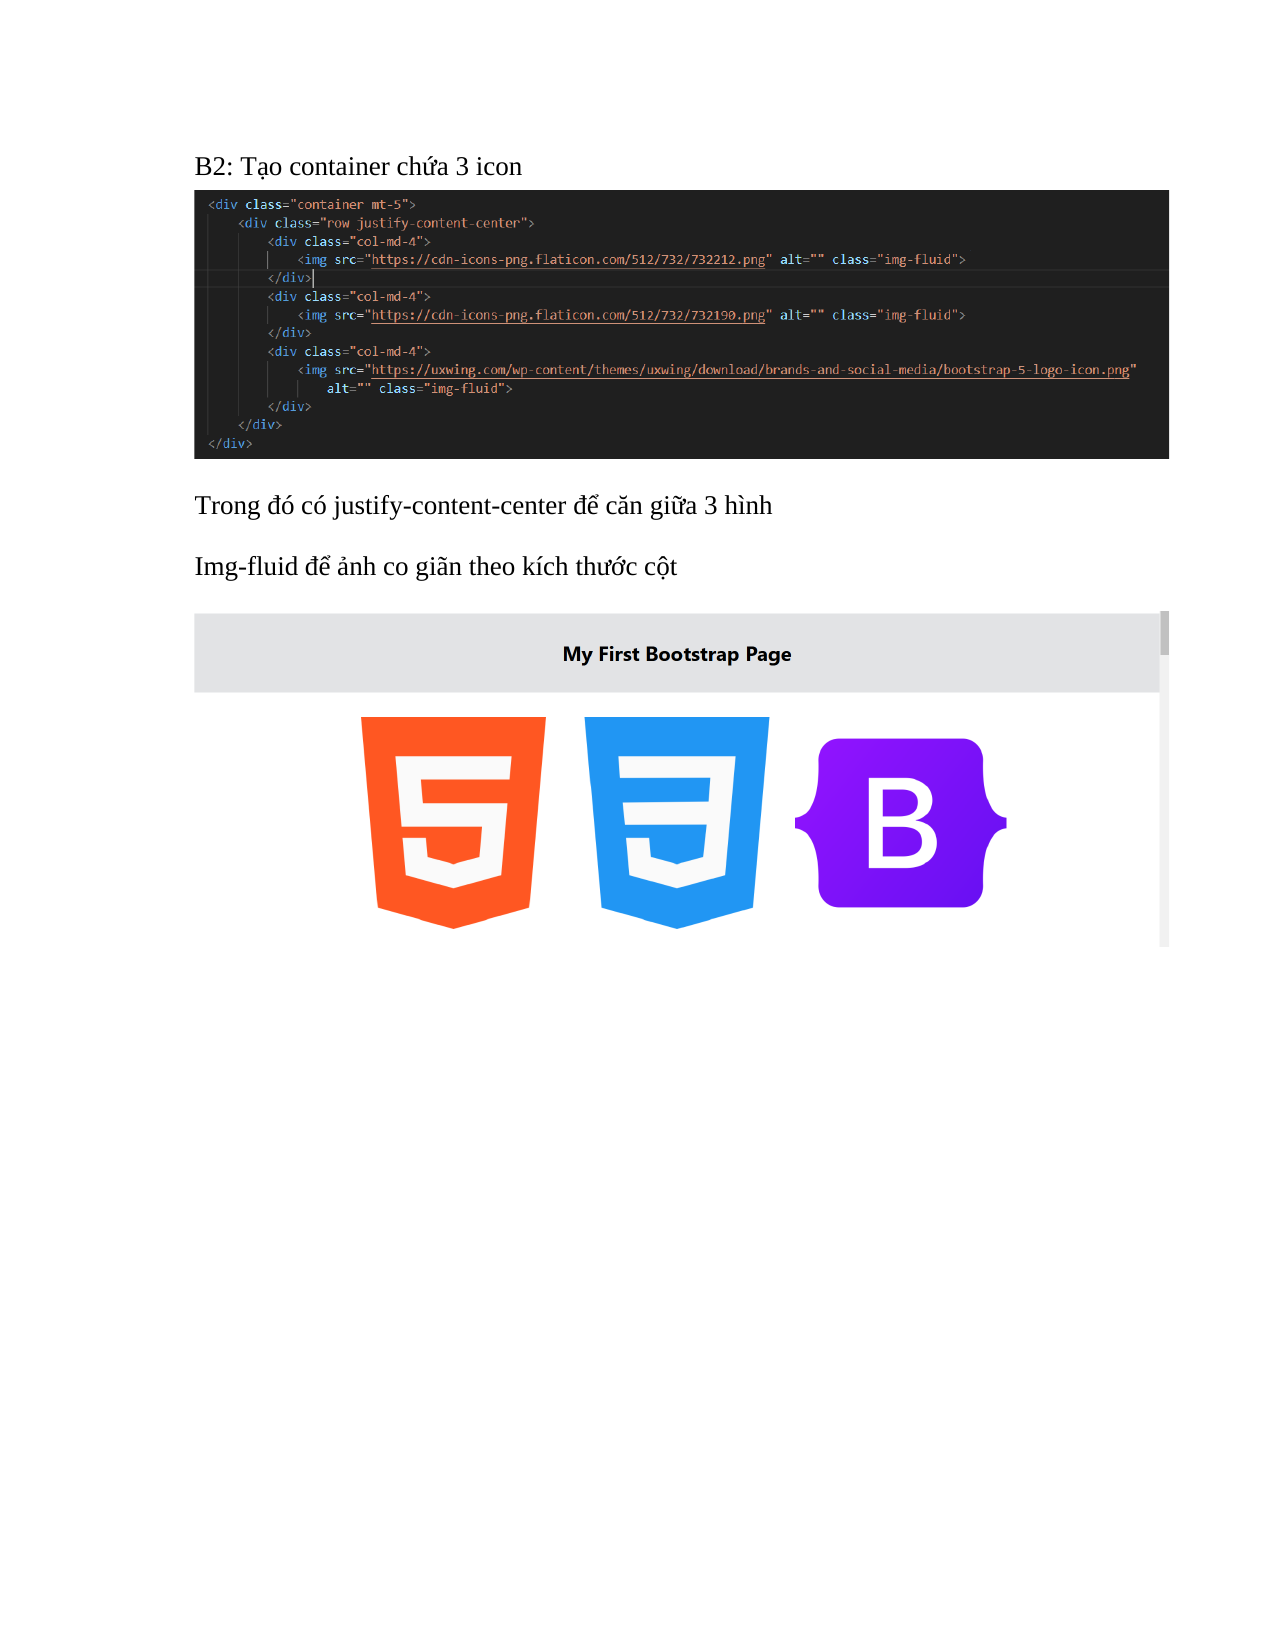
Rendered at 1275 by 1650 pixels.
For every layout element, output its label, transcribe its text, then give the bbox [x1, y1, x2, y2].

text B2: Tạo container chứa 3 icon [194, 150, 1125, 190]
text Trong đó có justify-content-center để căn giữa 3 hình [194, 489, 1125, 520]
picture [194, 611, 1170, 947]
picture [194, 190, 1170, 459]
text Img-fluid để ảnh co giãn theo kích thước cột [194, 550, 1125, 582]
